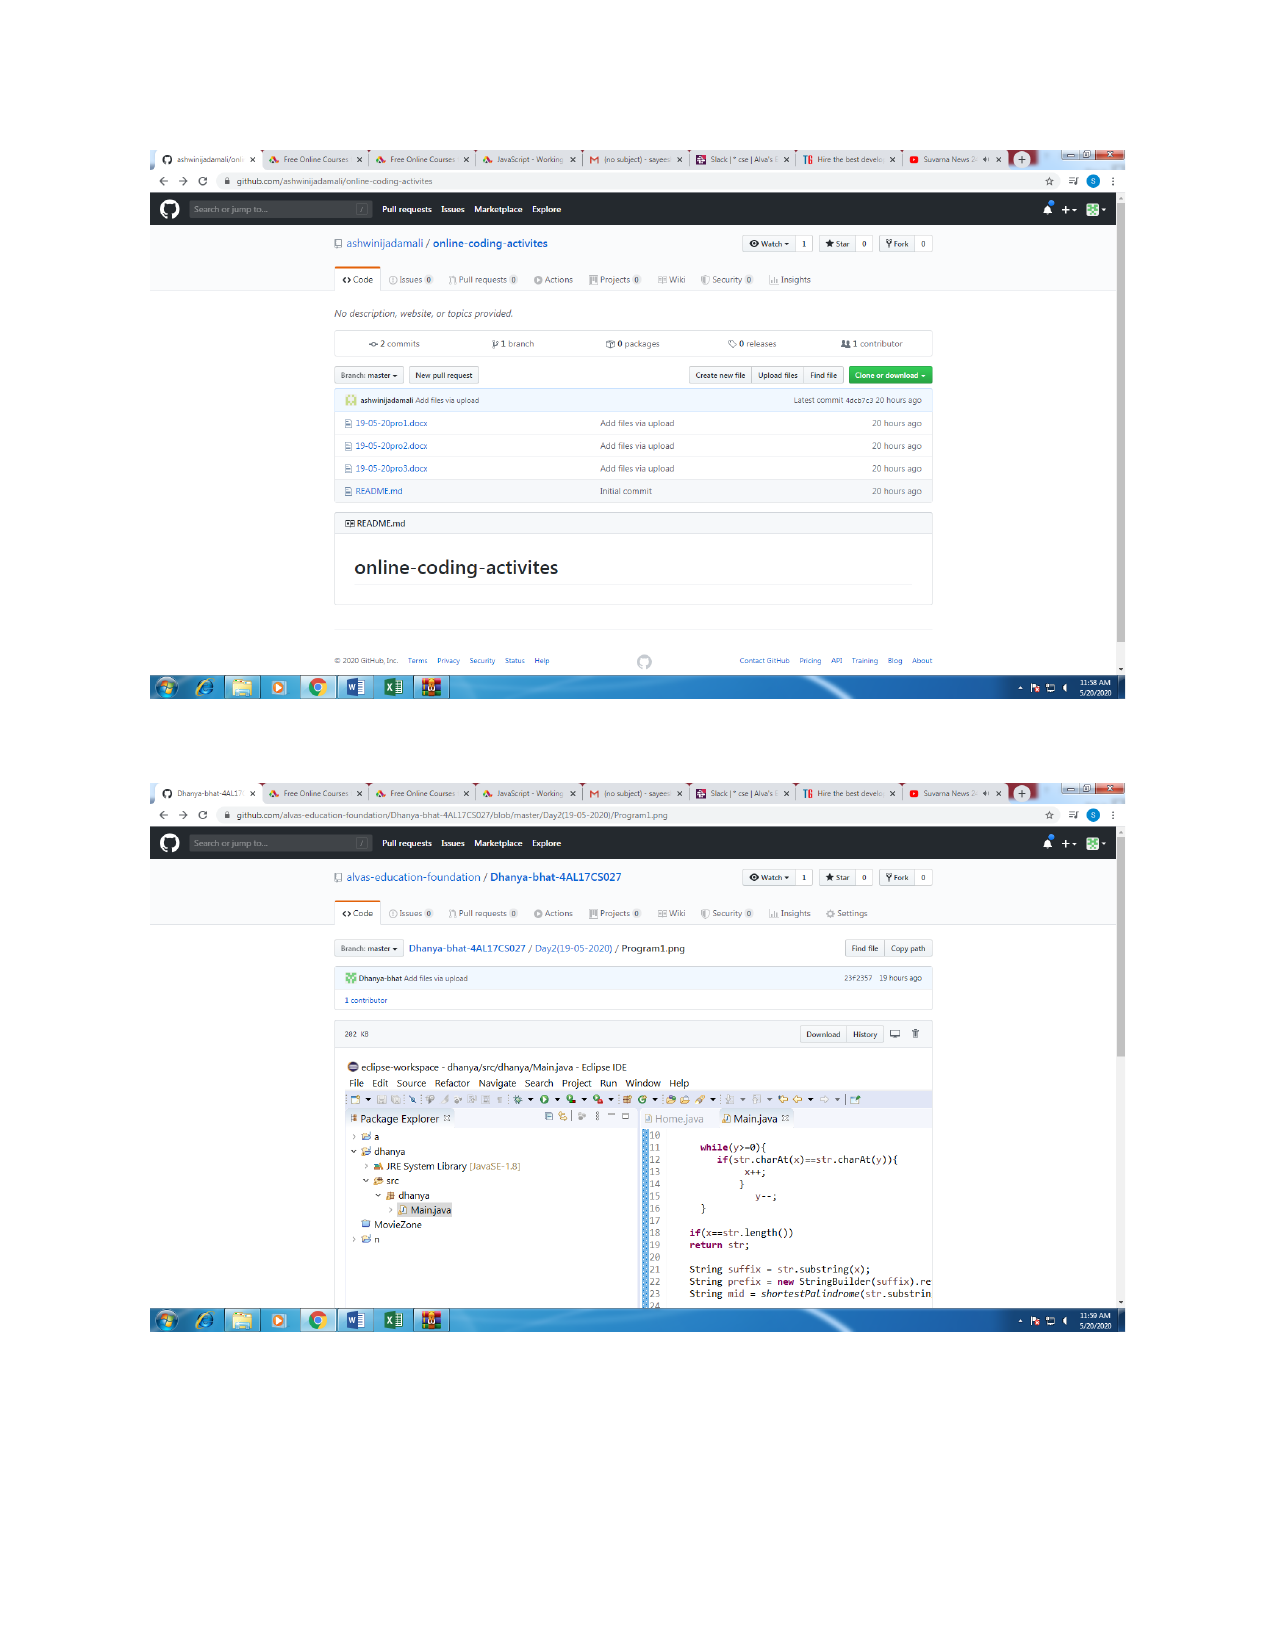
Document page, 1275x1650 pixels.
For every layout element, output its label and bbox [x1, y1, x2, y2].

picture [150, 783, 1125, 1332]
picture [150, 150, 1125, 699]
